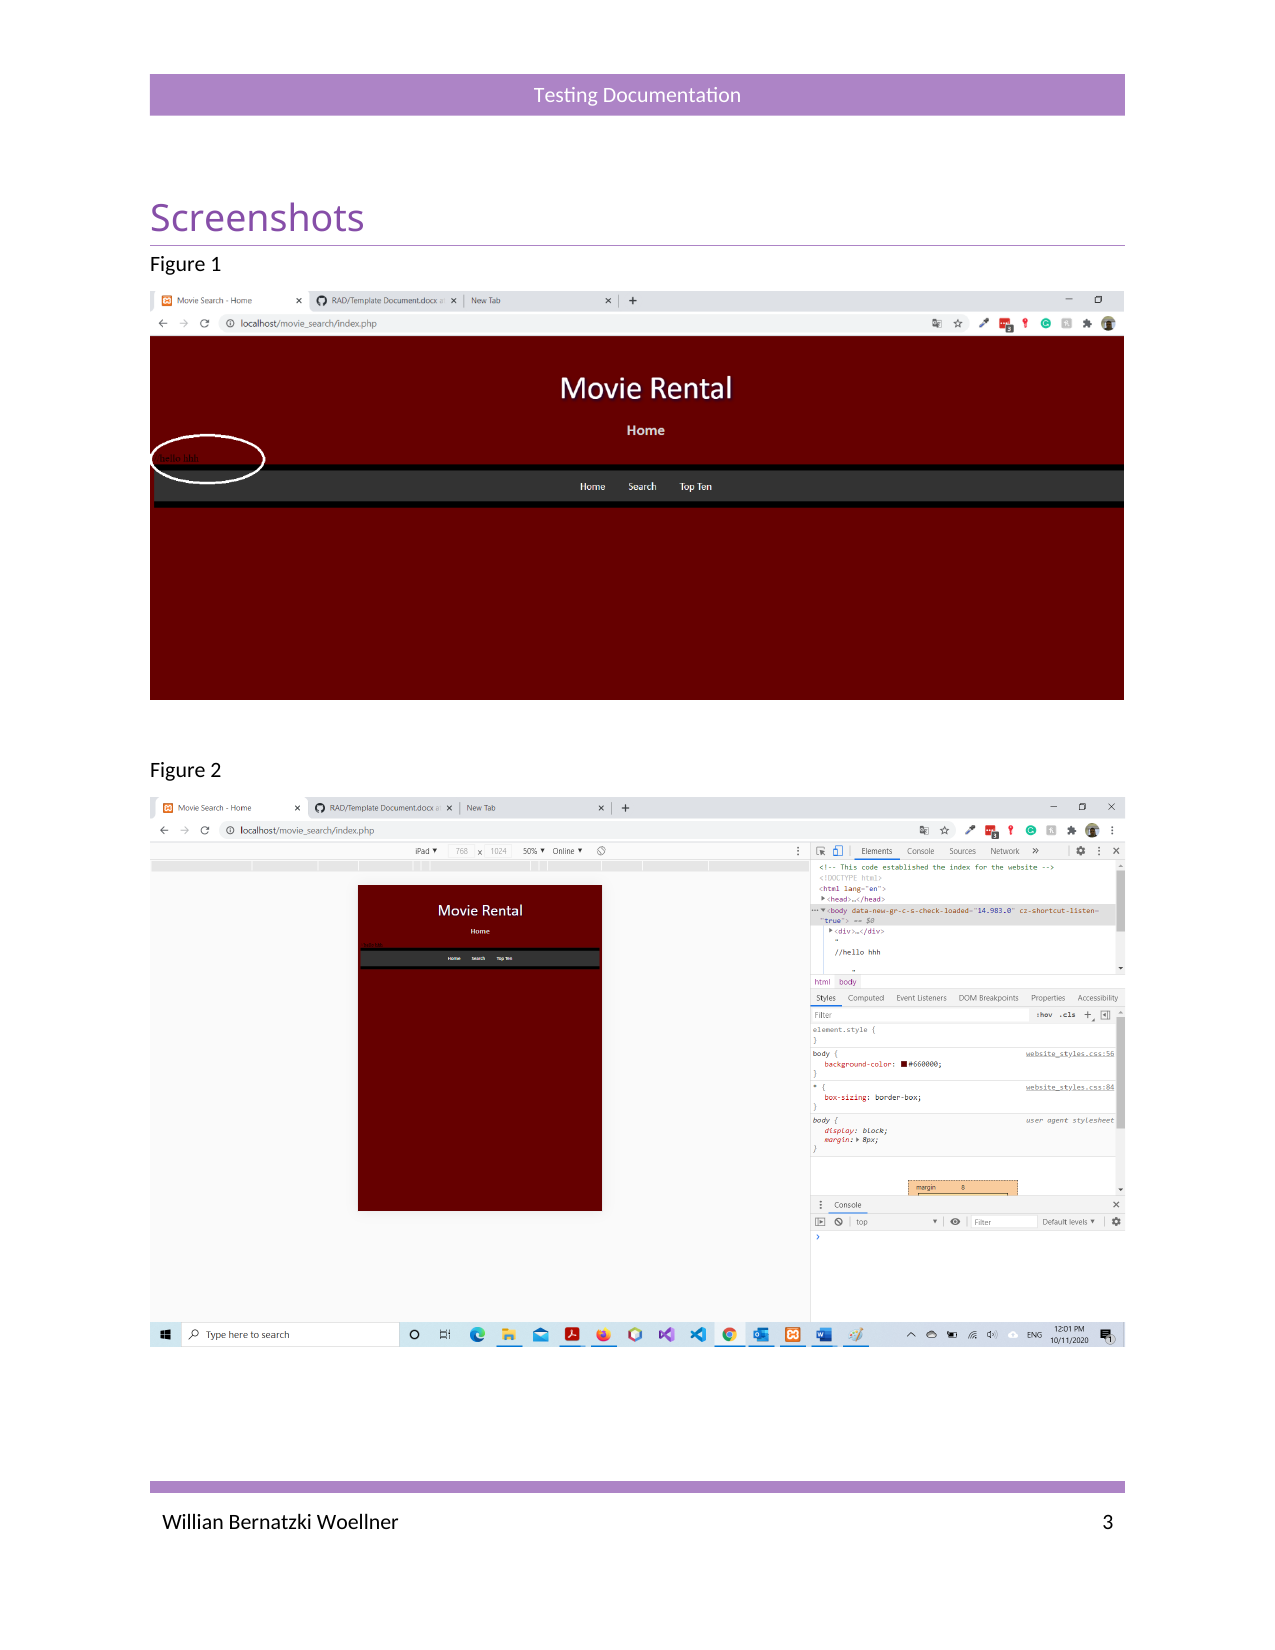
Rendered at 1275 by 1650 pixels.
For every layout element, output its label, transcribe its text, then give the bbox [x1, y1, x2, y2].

picture [150, 291, 1124, 700]
subtitle Screenshots [150, 192, 1125, 245]
picture [150, 797, 1125, 1347]
text Figure 1 [150, 250, 1125, 277]
text Figure 2 [150, 756, 1125, 783]
